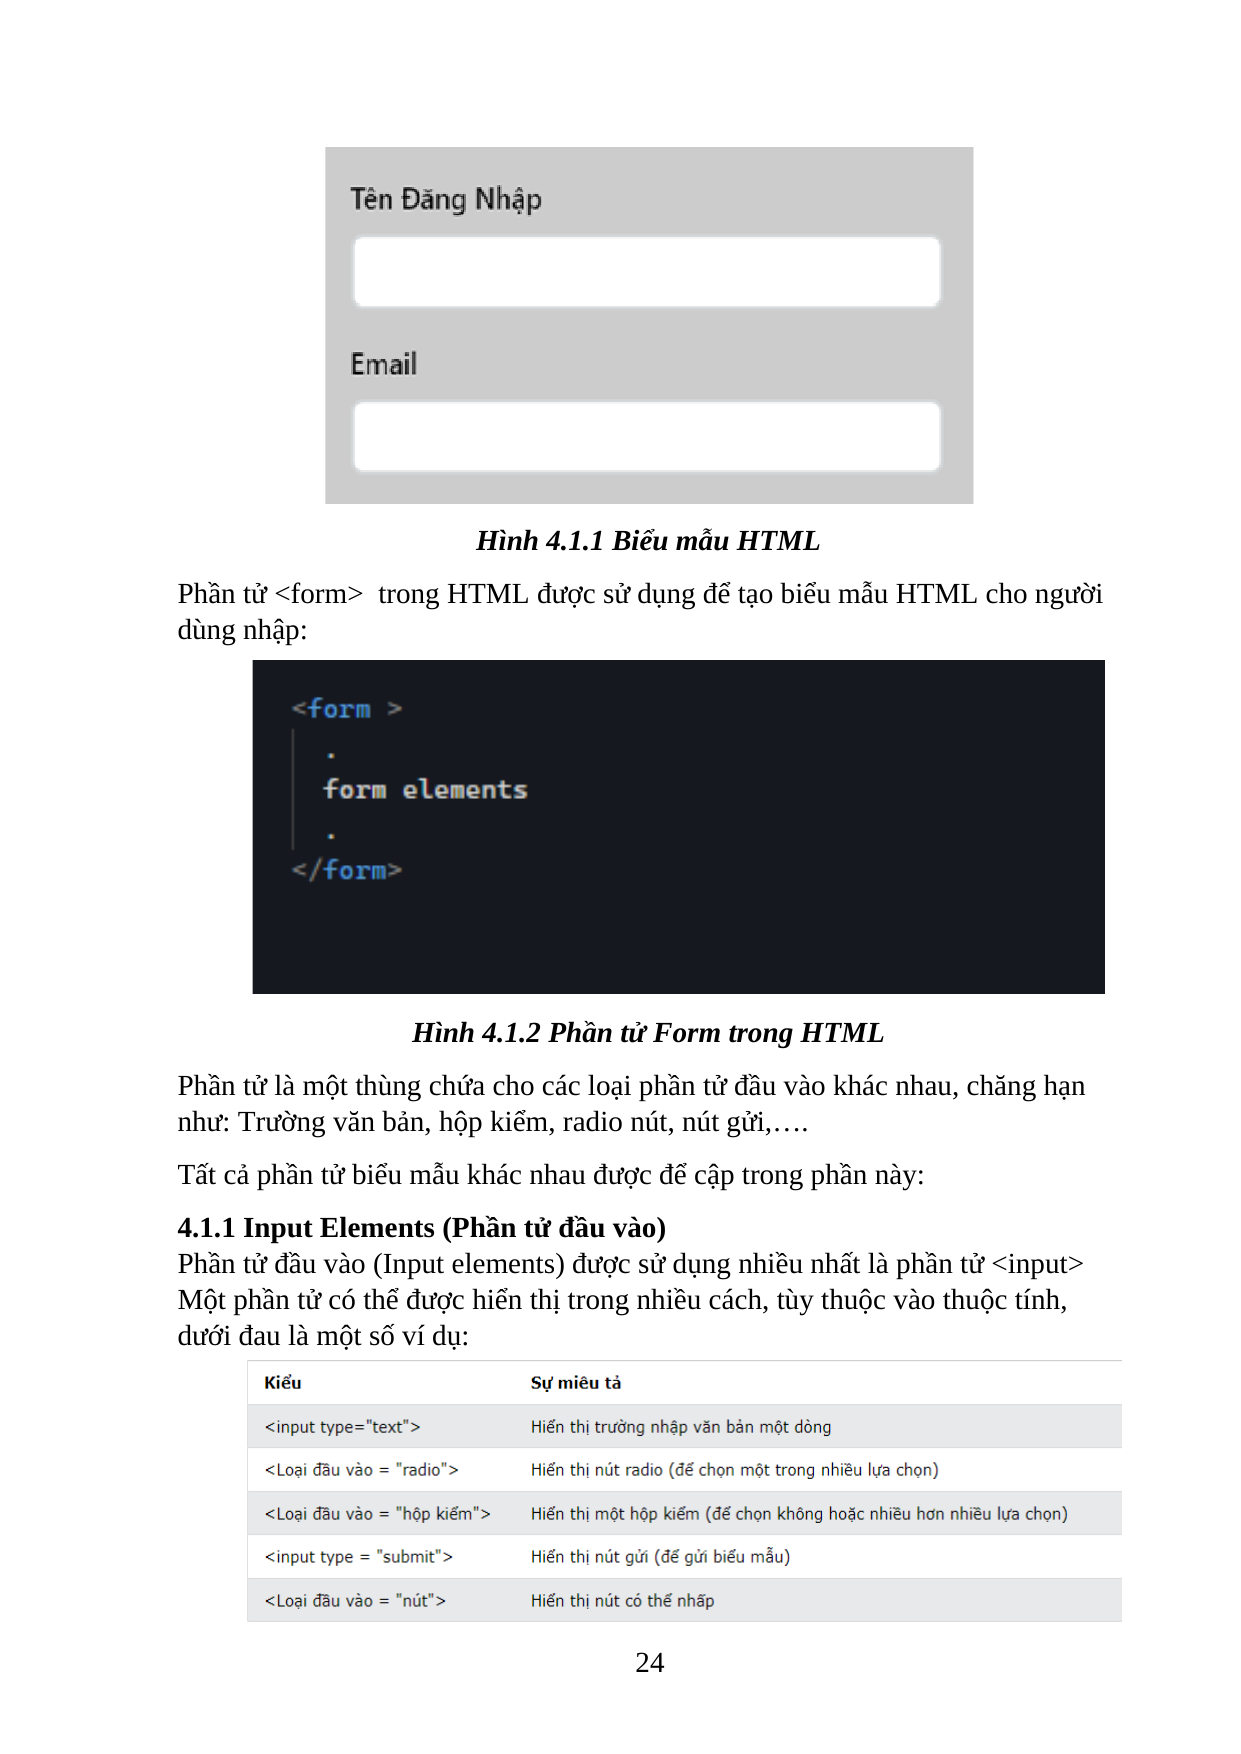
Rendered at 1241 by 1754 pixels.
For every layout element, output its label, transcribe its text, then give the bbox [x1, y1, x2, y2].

text Phần tử <form> trong HTML được sử dụng để tạo biểu mẫu HTML cho người dùng nhập: [177, 576, 1122, 646]
picture [252, 660, 1105, 994]
picture [247, 1360, 1122, 1622]
text Phần tử là một thùng chứa cho các loại phần tử đầu vào khác nhau, chăng hạn như: Trường văn bản, hộp kiểm, radio nút, nút gửi,…. [177, 1068, 1122, 1138]
text Phần tử đầu vào (Input elements) được sử dụng nhiều nhất là phần tử <input> Một phần tử có thể được hiển thị trong nhiều cách, tùy thuộc vào thuộc tính, dưới đau là một số ví dụ: [177, 1246, 1122, 1352]
picture [325, 147, 974, 504]
subtitle 4.1.1 Input Elements (Phần tử đầu vào) [177, 1210, 1122, 1244]
text Tất cả phần tử biểu mẫu khác nhau được để cập trong phần này: [177, 1157, 1122, 1191]
text Hình 4.1.1 Biểu mẫu HTML [177, 523, 1122, 557]
